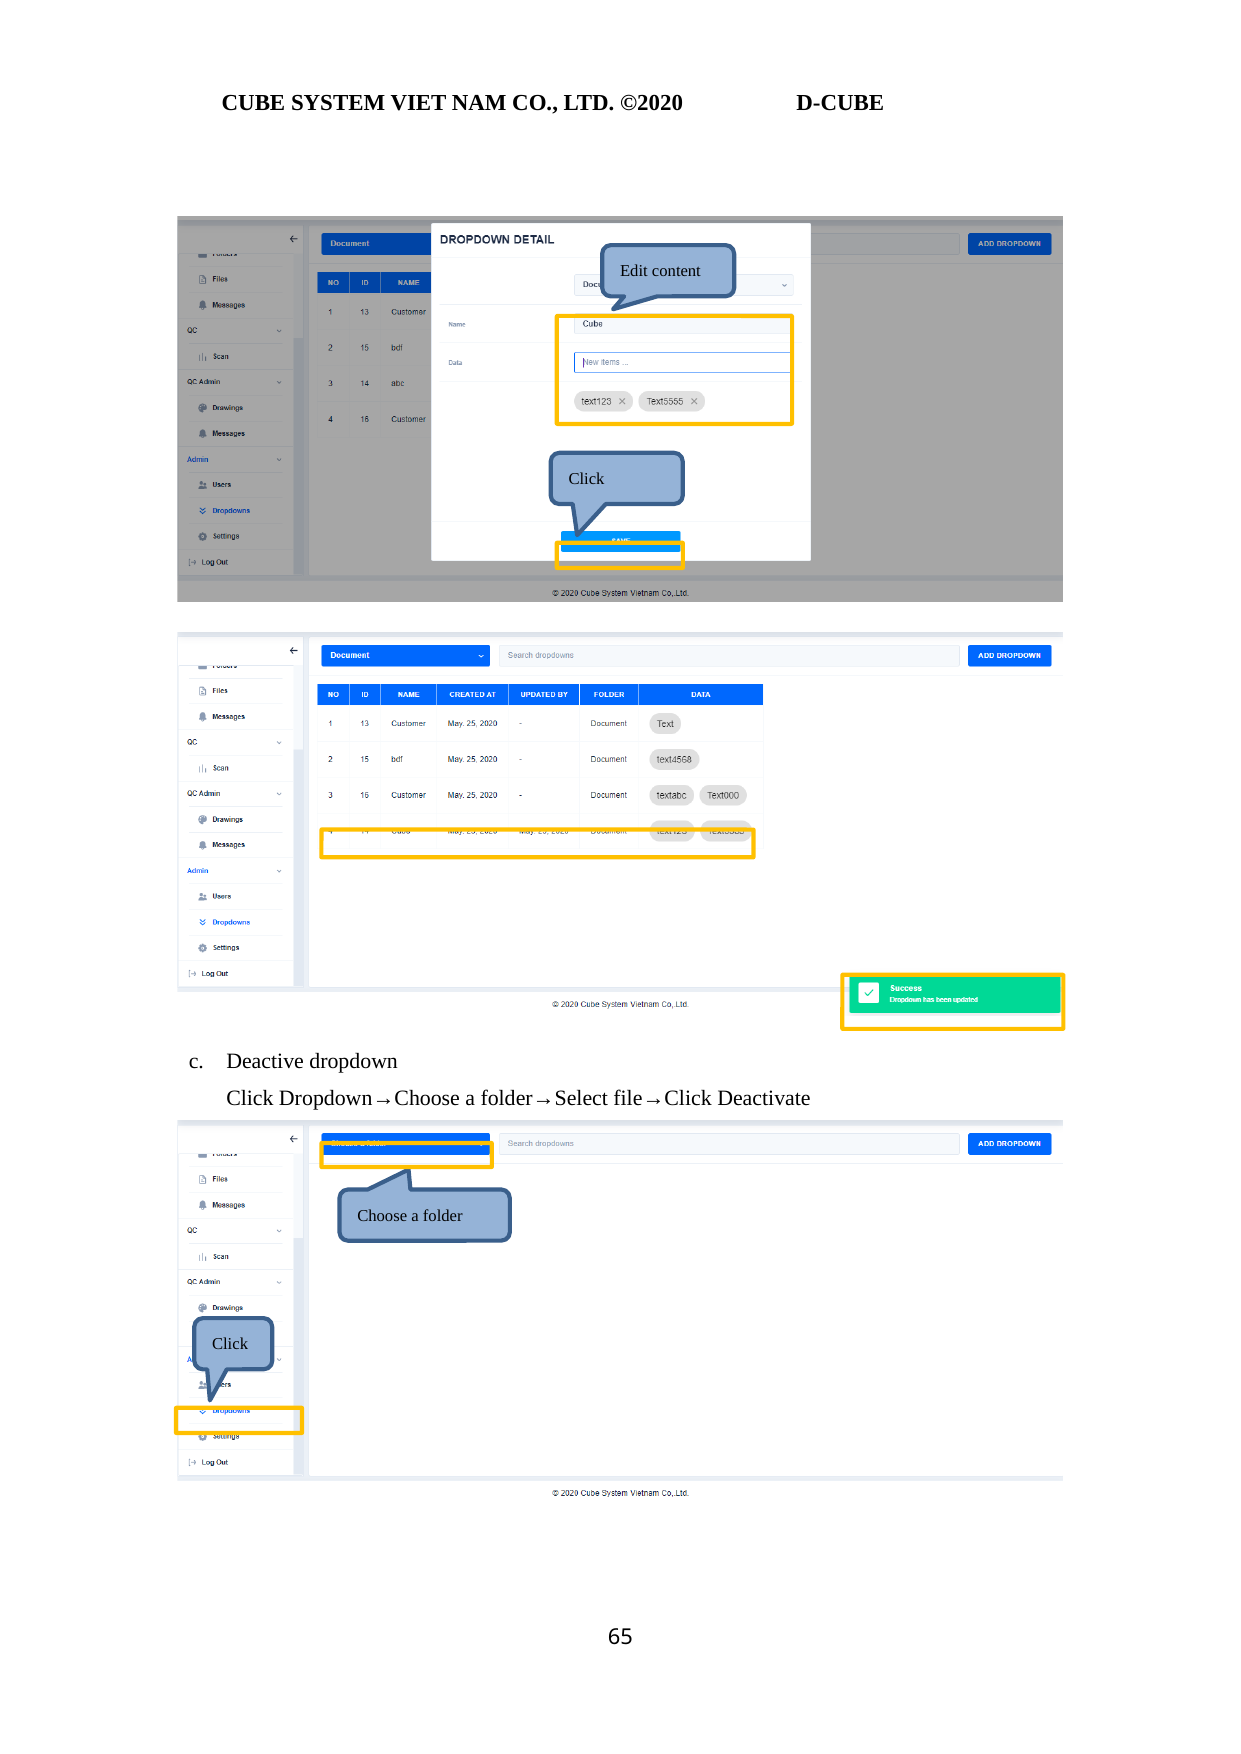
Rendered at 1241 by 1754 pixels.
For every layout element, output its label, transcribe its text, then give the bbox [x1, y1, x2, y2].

picture [177, 1116, 1063, 1504]
list Deactive dropdown [188, 1042, 1063, 1079]
picture [179, 1410, 299, 1430]
picture [177, 629, 1063, 1016]
picture [845, 977, 1061, 1016]
picture [177, 216, 1063, 602]
list Click Dropdown→Choose a folder→Select file→Click Deactivate [226, 1079, 1063, 1116]
